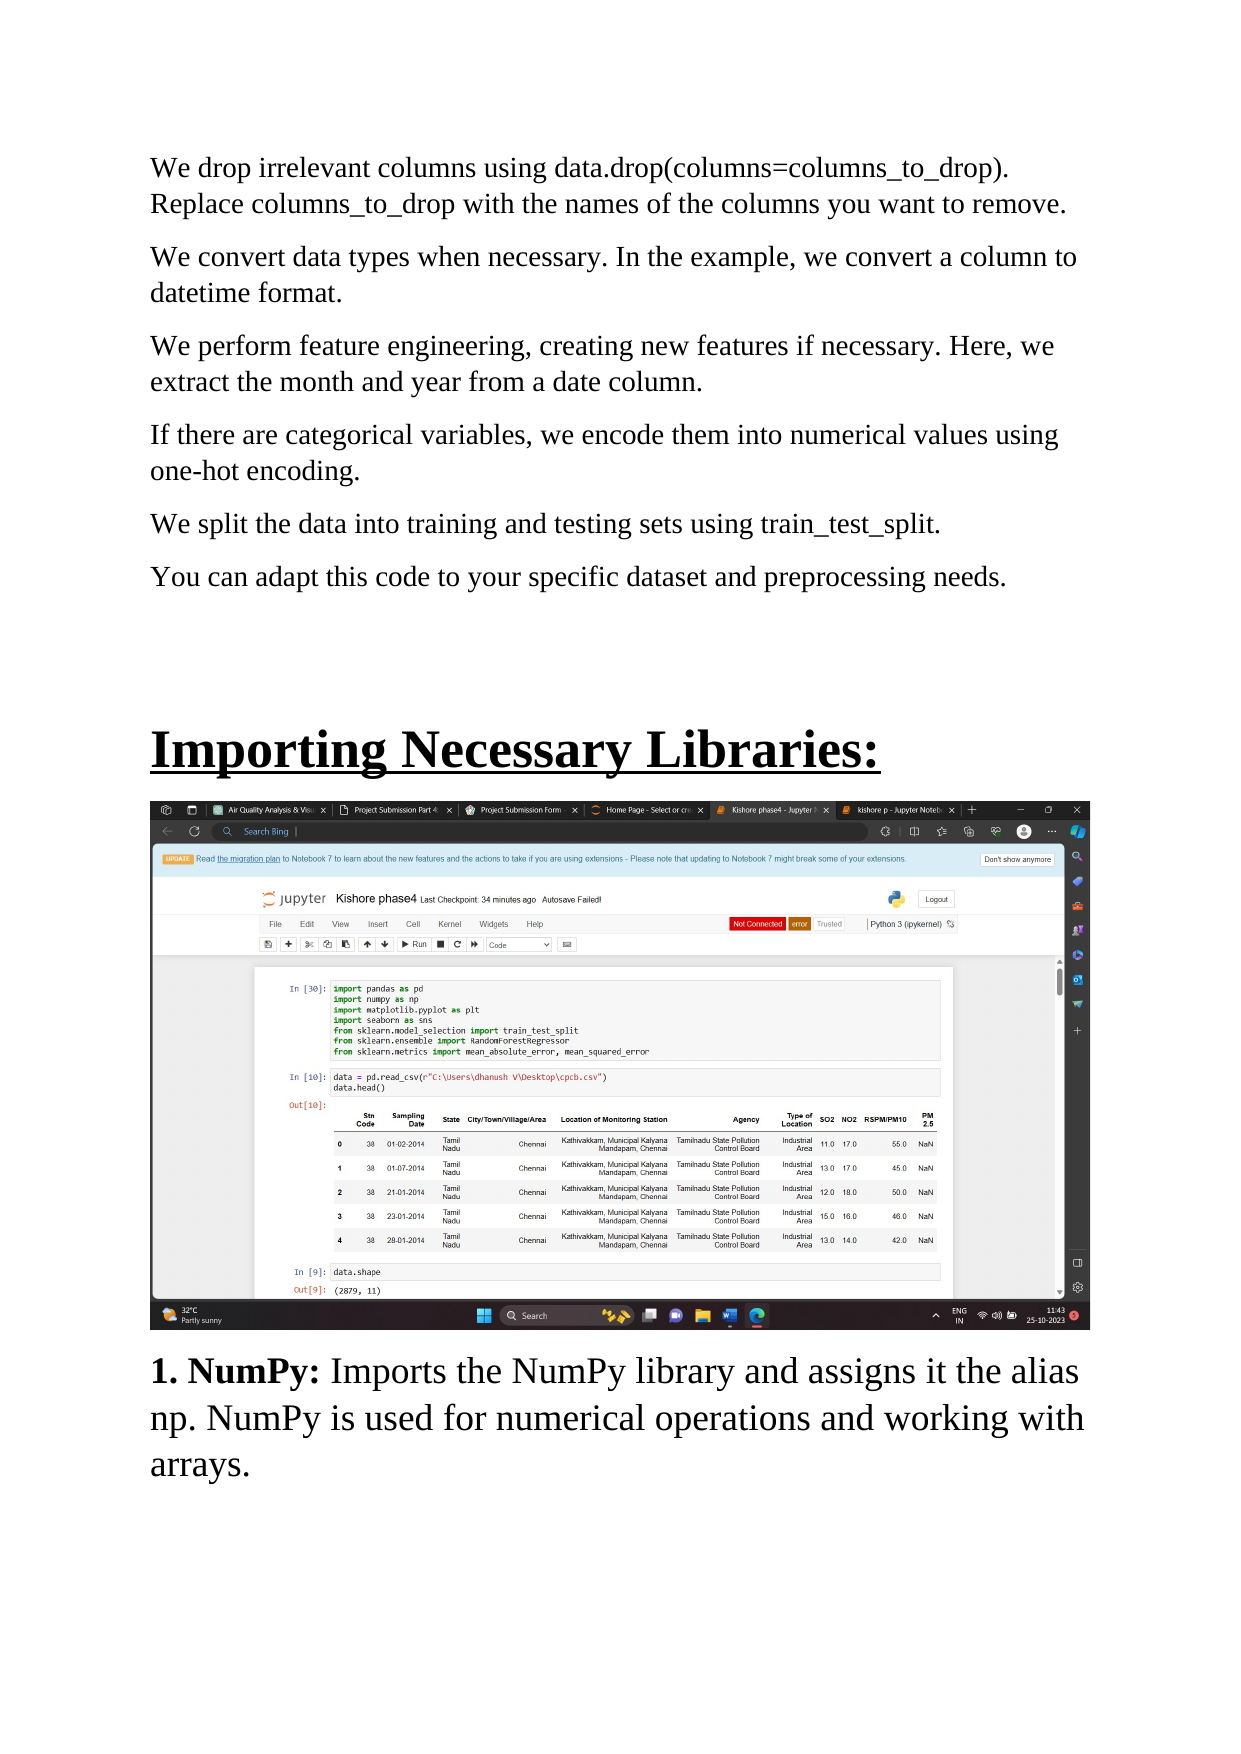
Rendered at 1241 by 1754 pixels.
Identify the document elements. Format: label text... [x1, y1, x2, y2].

text 1. NumPy: Imports the NumPy library and assigns it the alias np. NumPy is used for numerical operations and working with arrays. [150, 1349, 1090, 1485]
picture [150, 801, 1091, 1330]
text We convert data types when necessary. In the example, we convert a column to datetime format. [150, 239, 1090, 309]
text We split the data into training and testing sets using train_test_split. [150, 506, 1090, 539]
text Importing Necessary Libraries: [150, 717, 1090, 779]
text We perform feature engineering, creating new features if necessary. Here, we extract the month and year from a date column. [150, 328, 1090, 398]
text You can adapt this code to your specific dataset and preprocessing needs. [150, 559, 1090, 592]
text We drop irrelevant columns using data.drop(columns=columns_to_drop). Replace columns_to_drop with the names of the columns you want to remove. [150, 150, 1090, 220]
text If there are categorical variables, we encode them into numerical values using one-hot encoding. [150, 417, 1090, 487]
